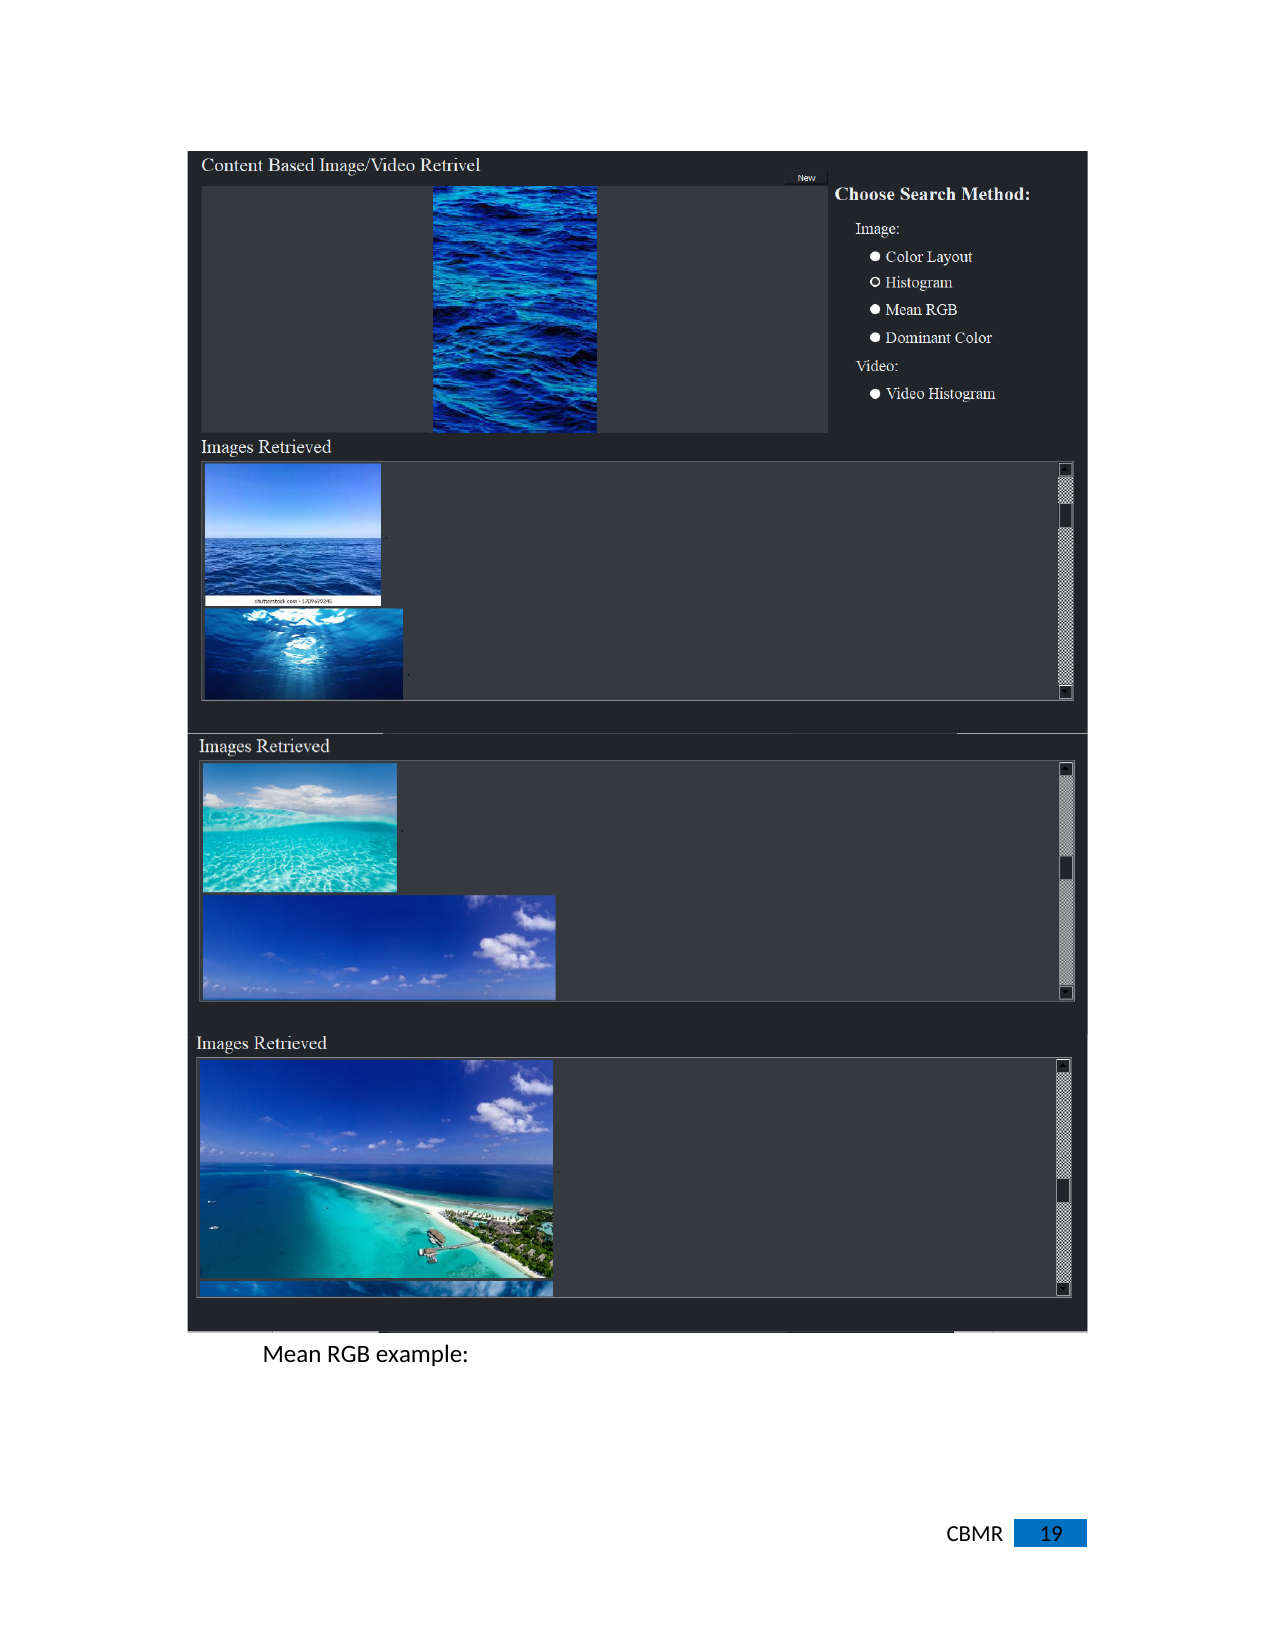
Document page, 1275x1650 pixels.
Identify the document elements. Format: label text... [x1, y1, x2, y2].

text Mean RGB example: [187, 1338, 1087, 1368]
picture [187, 150, 1088, 1333]
